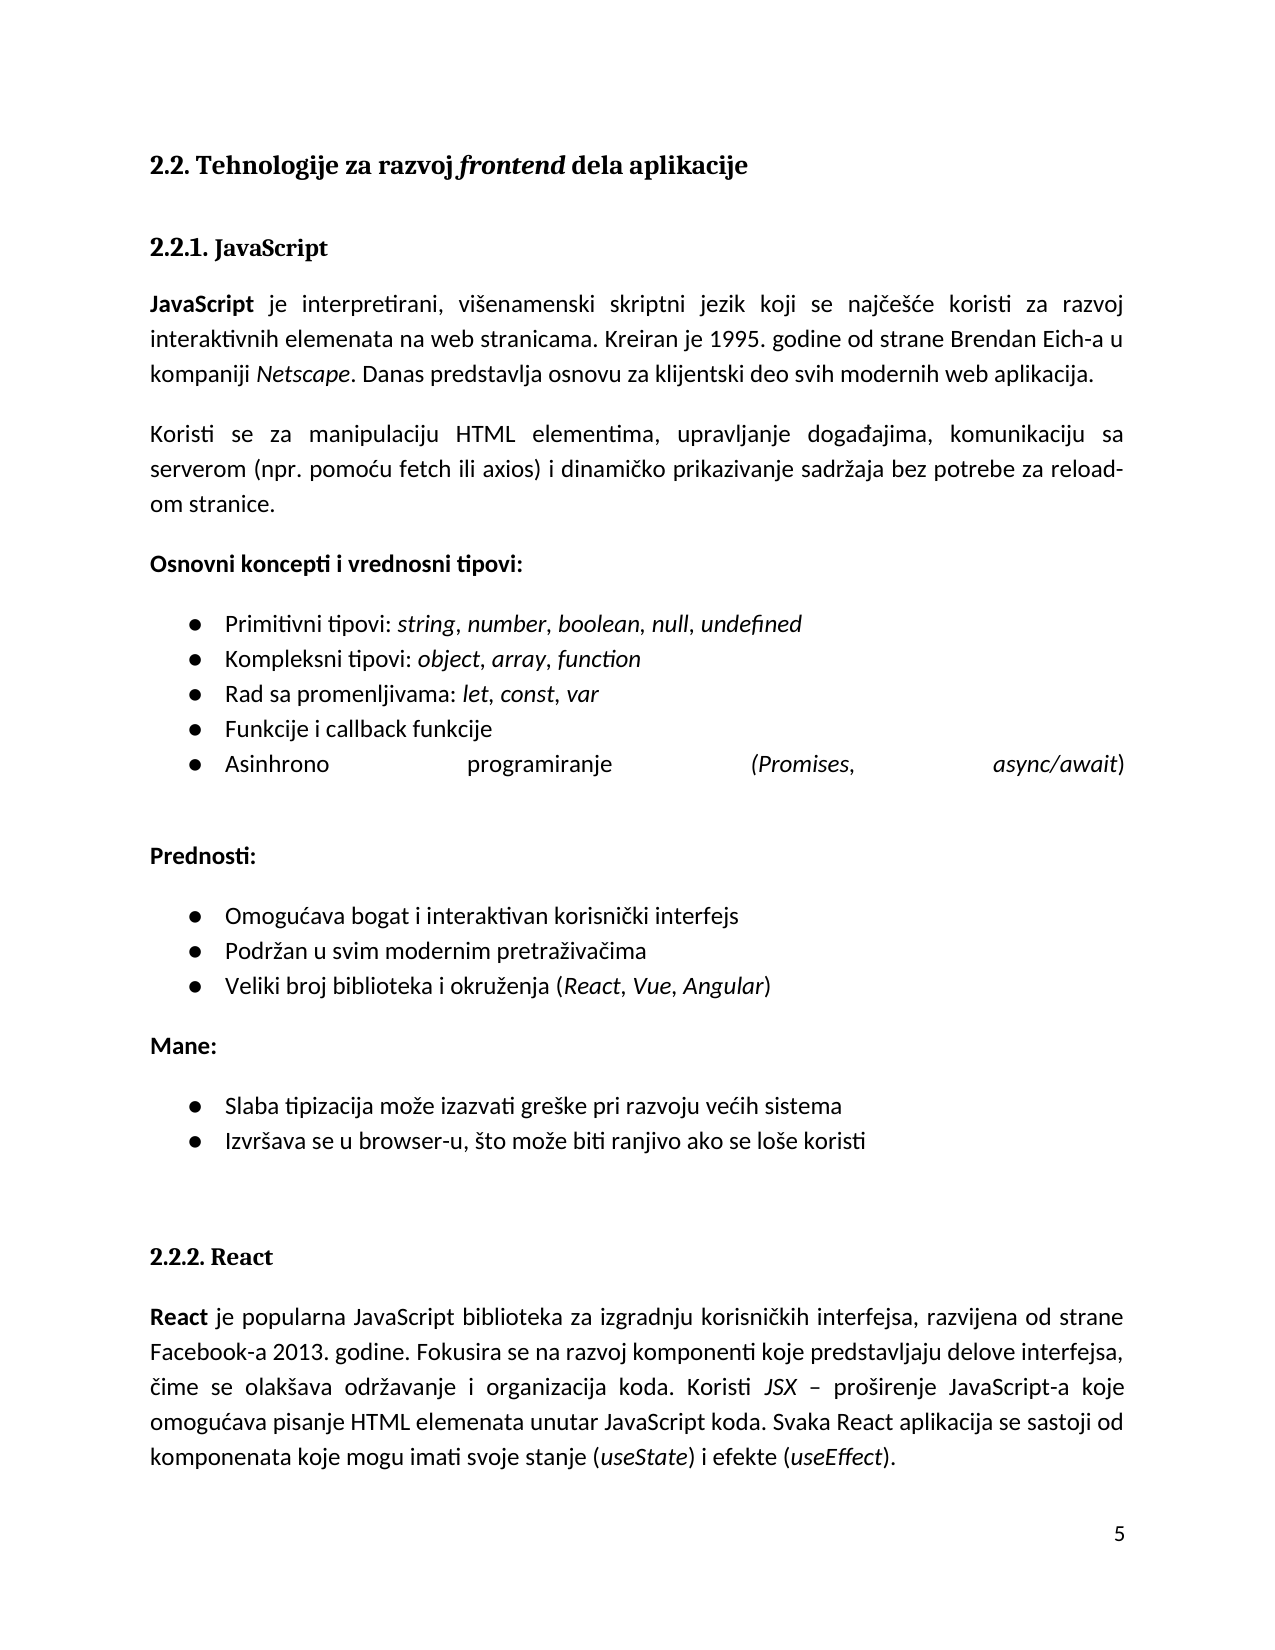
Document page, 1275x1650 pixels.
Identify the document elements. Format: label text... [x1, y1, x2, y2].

text Prednosti: [150, 840, 1125, 871]
list Primitivni tipovi: string, number, boolean, null, undefined [187, 608, 1125, 639]
list Rad sa promenljivama: let, const, var [187, 678, 1125, 709]
list Kompleksni tipovi: object, array, function [187, 643, 1125, 674]
text JavaScript je interpretirani, višenamenski skriptni jezik koji se najčešće koristi za razvoj interaktivnih elemenata na web stranicama. Kreiran je 1995. godine od strane Brendan Eich-a u kompaniji Netscape. Danas predstavlja osnovu za klijentski deo svih modernih web aplikacija. [150, 288, 1125, 389]
list Funkcije i callback funkcije [187, 713, 1125, 744]
subtitle 2.2. Tehnologije za razvoj frontend dela aplikacije [150, 150, 1125, 181]
list Izvršava se u browser-u, što može biti ranjivo ako se loše koristi [187, 1125, 1125, 1156]
list Asinhrono programiranje (Promises, async/await) [187, 748, 1125, 811]
text React je popularna JavaScript biblioteka za izgradnju korisničkih interfejsa, razvijena od strane Facebook-a 2013. godine. Fokusira se na razvoj komponenti koje predstavljaju delove interfejsa, čime se olakšava održavanje i organizacija koda. Koristi JSX – proširenje JavaScript-a koje omogućava pisanje HTML elemenata unutar JavaScript koda. Svaka React aplikacija se sastoji od komponenata koje mogu imati svoje stanje (useState) i efekte (useEffect). [150, 1301, 1125, 1472]
list Slaba tipizacija može izazvati greške pri razvoju većih sistema [187, 1090, 1125, 1121]
list Veliki broj biblioteka i okruženja (React, Vue, Angular) [187, 970, 1125, 1001]
list Podržan u svim modernim pretraživačima [187, 935, 1125, 966]
subtitle 2.2.2. React [150, 1243, 1125, 1272]
list Omogućava bogat i interaktivan korisnički interfejs [187, 900, 1125, 931]
text Koristi se za manipulaciju HTML elementima, upravljanje događajima, komunikaciju sa serverom (npr. pomoću fetch ili axios) i dinamičko prikazivanje sadržaja bez potrebe za reload-om stranice. [150, 418, 1125, 519]
text Osnovni koncepti i vrednosni tipovi: [150, 548, 1125, 579]
text Mane: [150, 1030, 1125, 1061]
subtitle 2.2.1. JavaScript [150, 232, 1125, 263]
